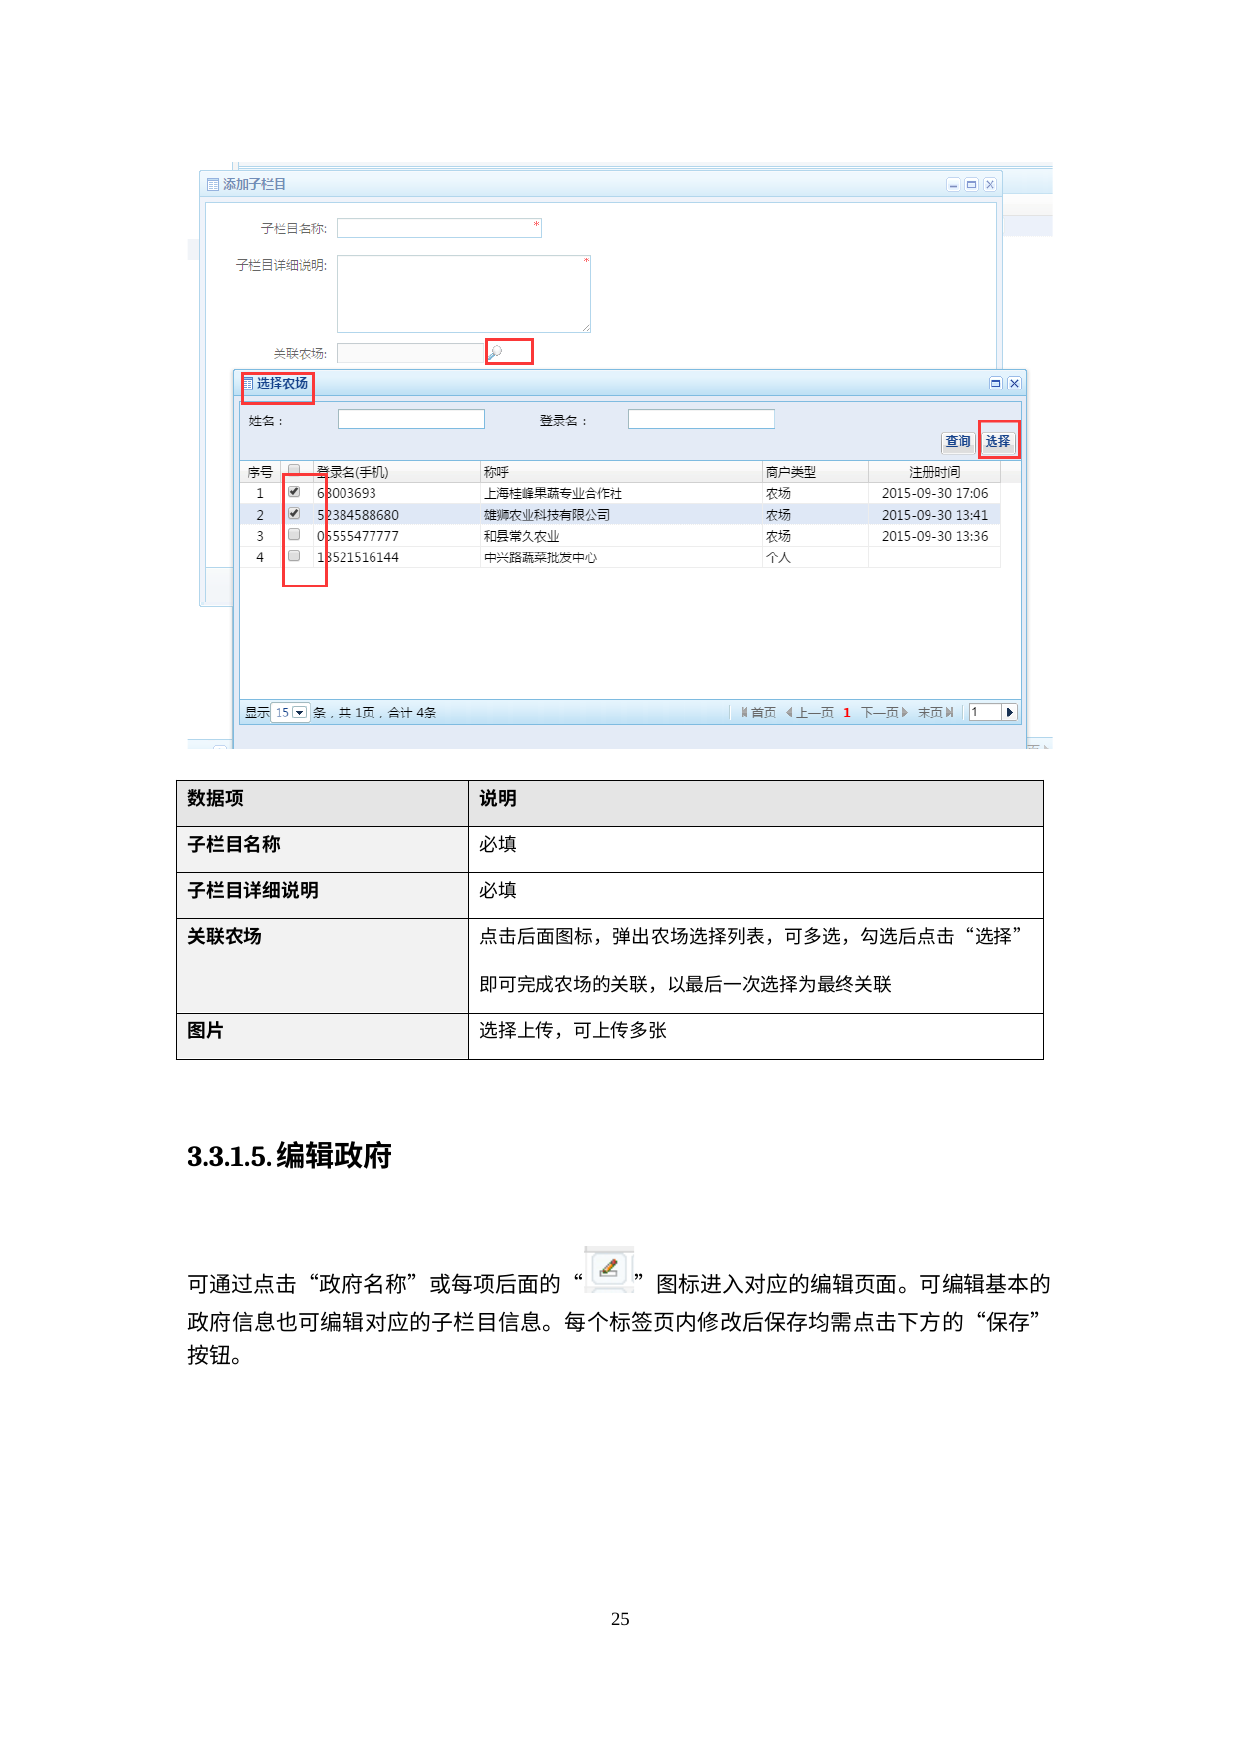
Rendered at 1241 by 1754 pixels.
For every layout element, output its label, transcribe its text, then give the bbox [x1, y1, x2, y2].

table_cell 子栏目名称 [177, 827, 468, 872]
table_cell 选择上传，可上传多张 [469, 1014, 1043, 1058]
table_cell 子栏目详细说明 [177, 873, 468, 918]
picture [584, 1246, 635, 1293]
text 可通过点击“政府名称”或每项后面的“”图标进入对应的编辑页面。可编辑基本的政府信息也可编辑对应的子栏目信息。每个标签页内修改后保存均需点击下方的“保存”按钮。 [187, 1240, 1053, 1370]
table_cell 必填 [469, 873, 1043, 918]
subtitle 编辑政府 [187, 1121, 1053, 1186]
table_header 数据项 [177, 781, 468, 826]
table_header 说明 [469, 781, 1043, 826]
table_cell 图片 [177, 1014, 468, 1058]
table_cell 关联农场 [177, 919, 468, 1012]
picture [187, 162, 1053, 749]
table_cell 点击后面图标，弹出农场选择列表，可多选，勾选后点击“选择”即可完成农场的关联，以最后一次选择为最终关联 [469, 919, 1043, 1012]
table_cell 必填 [469, 827, 1043, 872]
